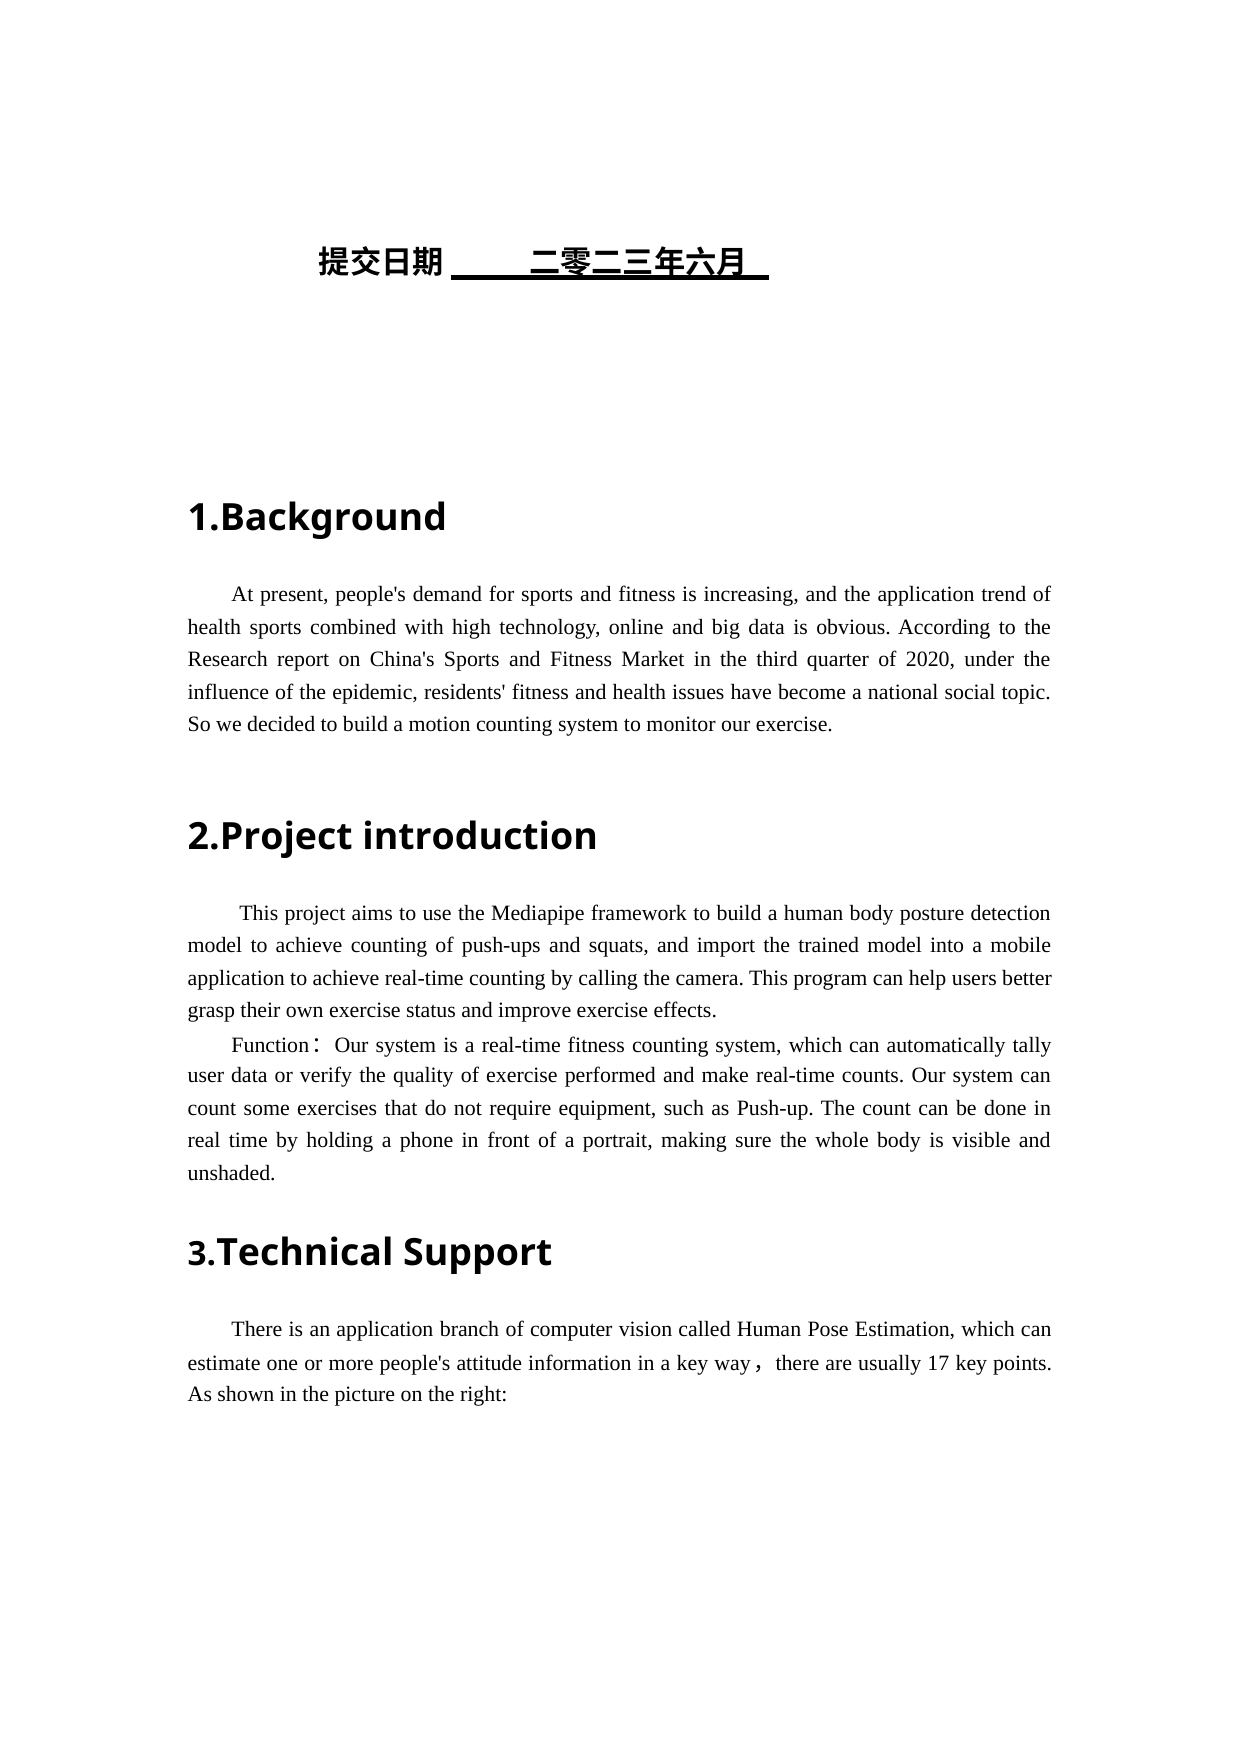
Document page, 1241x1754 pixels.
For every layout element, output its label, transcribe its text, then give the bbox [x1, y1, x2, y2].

subtitle 1.Background [187, 484, 1053, 549]
text 提交日期 二零二三年六月 [187, 227, 1053, 292]
text This project aims to use the Mediapipe framework to build a human body posture detection model to achieve counting of push-ups and squats, and import the trained model into a mobile application to achieve real-time counting by calling the camera. This program can help users better grasp their own exercise status and improve exercise effects. [187, 896, 1053, 1026]
subtitle 3.Technical Support [187, 1218, 1053, 1283]
text At present, people's demand for sports and fitness is increasing, and the application trend of health sports combined with high technology, online and big data is obvious. According to the Research report on China's Sports and Fitness Market in the third quarter of 2020, under the influence of the epidemic, residents' fitness and health issues have become a national social topic. So we decided to build a motion counting system to monitor our exercise. [187, 578, 1053, 740]
text Function：Our system is a real-time fitness counting system, which can automatically tally user data or verify the quality of exercise performed and make real-time counts. Our system can count some exercises that do not require equipment, such as Push-up. The count can be done in real time by holding a phone in front of a portrait, making sure the whole body is visible and unshaded. [187, 1026, 1053, 1189]
subtitle 2.Project introduction [187, 802, 1053, 867]
text There is an application branch of computer vision called Human Pose Estimation, which can estimate one or more people's attitude information in a key way，there are usually 17 key points. As shown in the picture on the right: [187, 1312, 1053, 1409]
